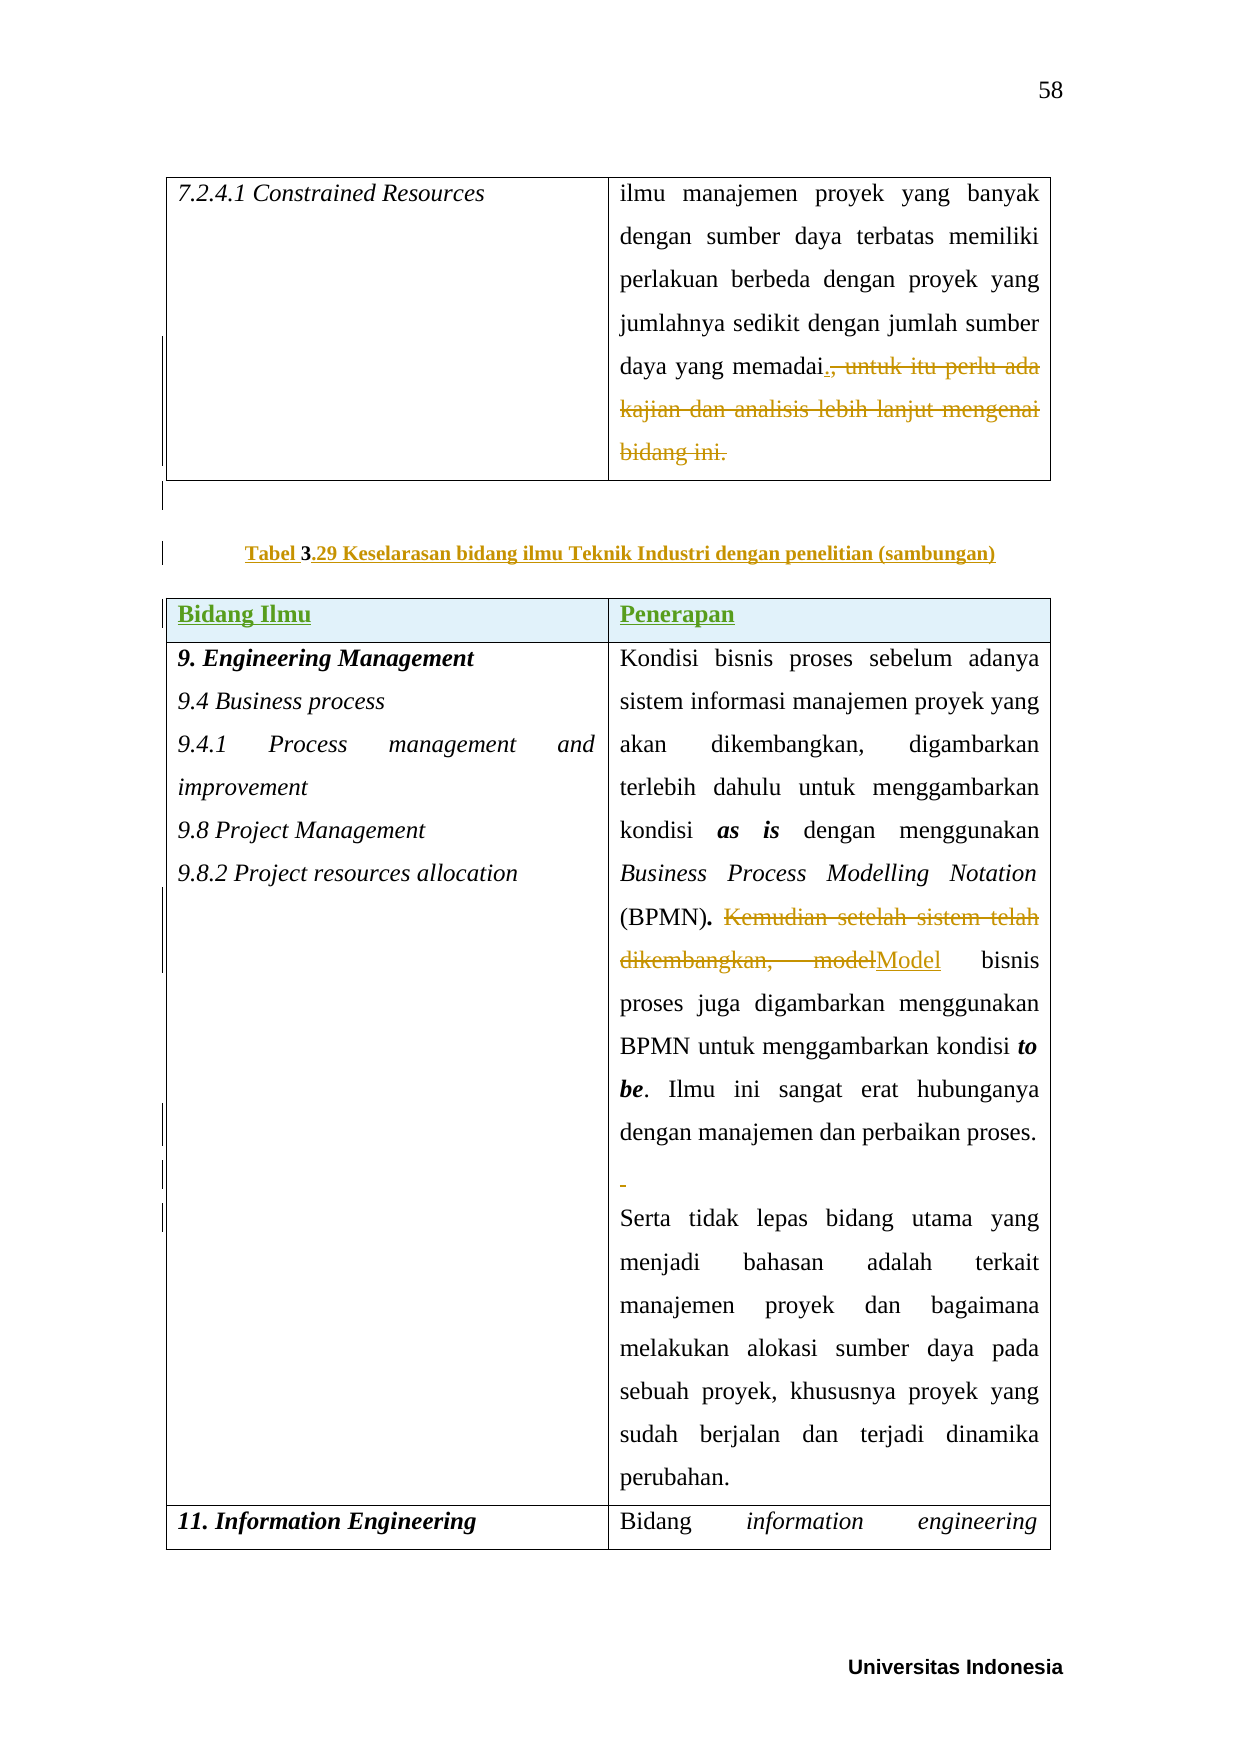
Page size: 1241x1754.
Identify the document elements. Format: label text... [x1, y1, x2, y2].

table_cell 9. Engineering Management 9.4 Business process 9.4.1 Process management and improvement 9.8 Project Management 9.8.2 Project resources allocation [167, 643, 608, 1505]
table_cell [609, 178, 1050, 480]
table_cell Kondisi bisnis proses sebelum adanya sistem informasi manajemen proyek yang akan dikembangkan, digambarkan terlebih dahulu untuk menggambarkan kondisi as is dengan menggunakan Business Process Modelling Notation (BPMN). bisnis proses juga digambarkan menggunakan BPMN untuk menggambarkan kondisi to be. Ilmu ini sangat erat hubunganya dengan manajemen dan perbaikan proses. Serta tidak lepas bidang utama yang menjadi bahasan adalah terkait manajemen proyek dan bagaimana melakukan alokasi sumber daya pada sebuah proyek, khususnya proyek yang sudah berjalan dan terjadi dinamika perubahan. [609, 643, 1050, 1505]
text 3 [177, 541, 1063, 565]
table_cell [167, 1506, 608, 1549]
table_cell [609, 1506, 1050, 1549]
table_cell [167, 178, 608, 480]
